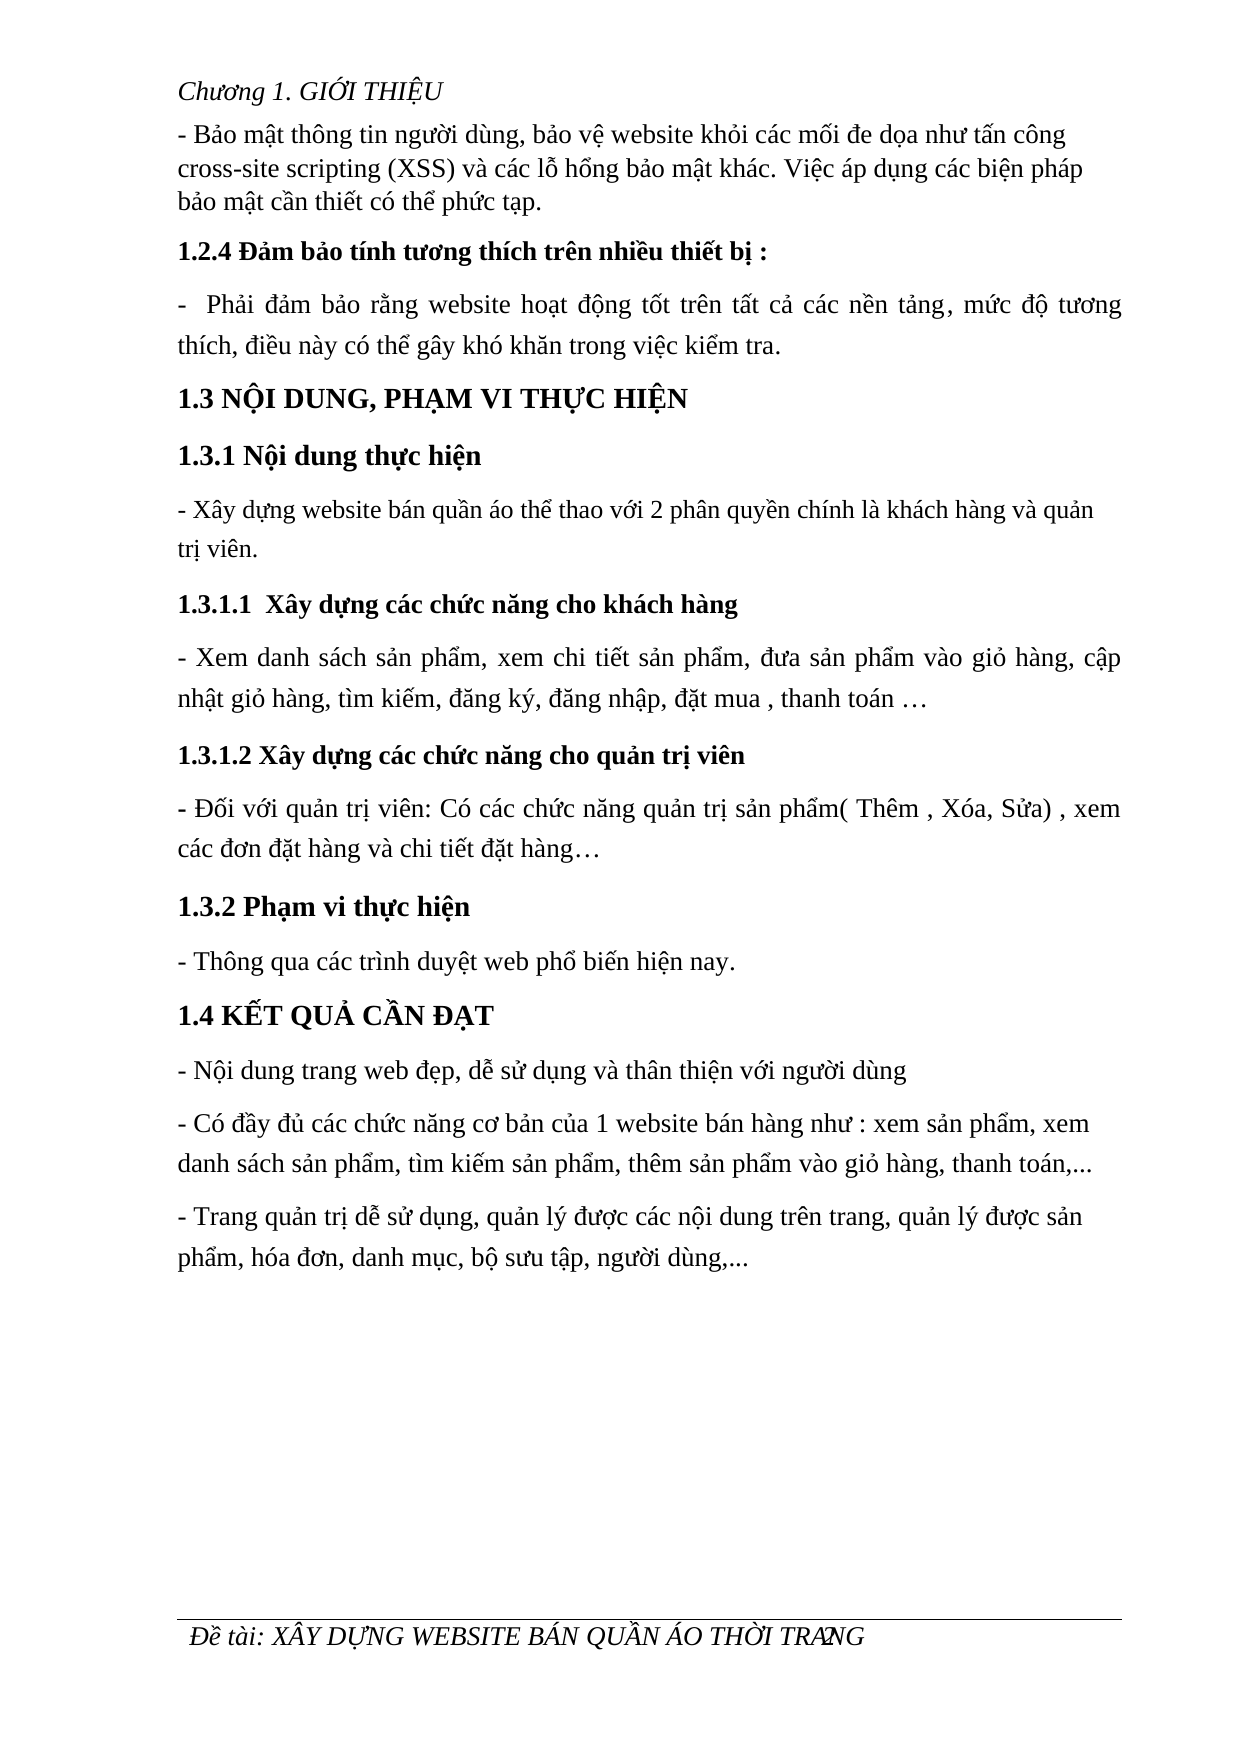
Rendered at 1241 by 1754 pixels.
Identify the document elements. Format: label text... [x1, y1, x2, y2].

text - Xây dựng website bán quần áo thể thao với 2 phân quyền chính là khách hàng và quản trị viên. [177, 494, 1122, 563]
list 1.2.4 Đảm bảo tính tương thích trên nhiều thiết bị : [177, 235, 1122, 267]
subtitle 1.4 KẾT QUẢ CẦN ĐẠT [177, 998, 1122, 1032]
subtitle 1.3.2 Phạm vi thực hiện [177, 889, 1122, 923]
list 1.3.1.1 Xây dựng các chức năng cho khách hàng [177, 588, 1122, 619]
list - Phải đảm bảo rằng website hoạt động tốt trên tất cả các nền tảng, mức độ tương thích, điều này có thể gây khó khăn trong việc kiểm tra. [177, 288, 1122, 360]
list - Đối với quản trị viên: Có các chức năng quản trị sản phẩm( Thêm , Xóa, Sửa) , xem các đơn đặt hàng và chi tiết đặt hàng… [177, 792, 1122, 863]
list - Thông qua các trình duyệt web phổ biến hiện nay. [177, 945, 1122, 976]
text - Bảo mật thông tin người dùng, bảo vệ website khỏi các mối đe dọa như tấn công cross-site scripting (XSS) và các lỗ hổng bảo mật khác. Việc áp dụng các biện pháp bảo mật cần thiết có thể phức tạp. [177, 118, 1122, 216]
list - Nội dung trang web đẹp, dễ sử dụng và thân thiện với người dùng [177, 1054, 1122, 1085]
list - Trang quản trị dễ sử dụng, quản lý được các nội dung trên trang, quản lý được sản phẩm, hóa đơn, danh mục, bộ sưu tập, người dùng,... [177, 1200, 1122, 1272]
list - Có đầy đủ các chức năng cơ bản của 1 website bán hàng như : xem sản phẩm, xem danh sách sản phẩm, tìm kiếm sản phẩm, thêm sản phẩm vào giỏ hàng, thanh toán,... [177, 1107, 1122, 1179]
subtitle 1.3.1 Nội dung thực hiện [177, 438, 1122, 471]
list 1.3.1.2 Xây dựng các chức năng cho quản trị viên [177, 739, 1122, 770]
list - Xem danh sách sản phẩm, xem chi tiết sản phẩm, đưa sản phẩm vào giỏ hàng, cập nhật giỏ hàng, tìm kiếm, đăng ký, đăng nhập, đặt mua , thanh toán … [177, 641, 1122, 713]
subtitle 1.3 NỘI DUNG, PHẠM VI THỰC HIỆN [177, 382, 1122, 415]
